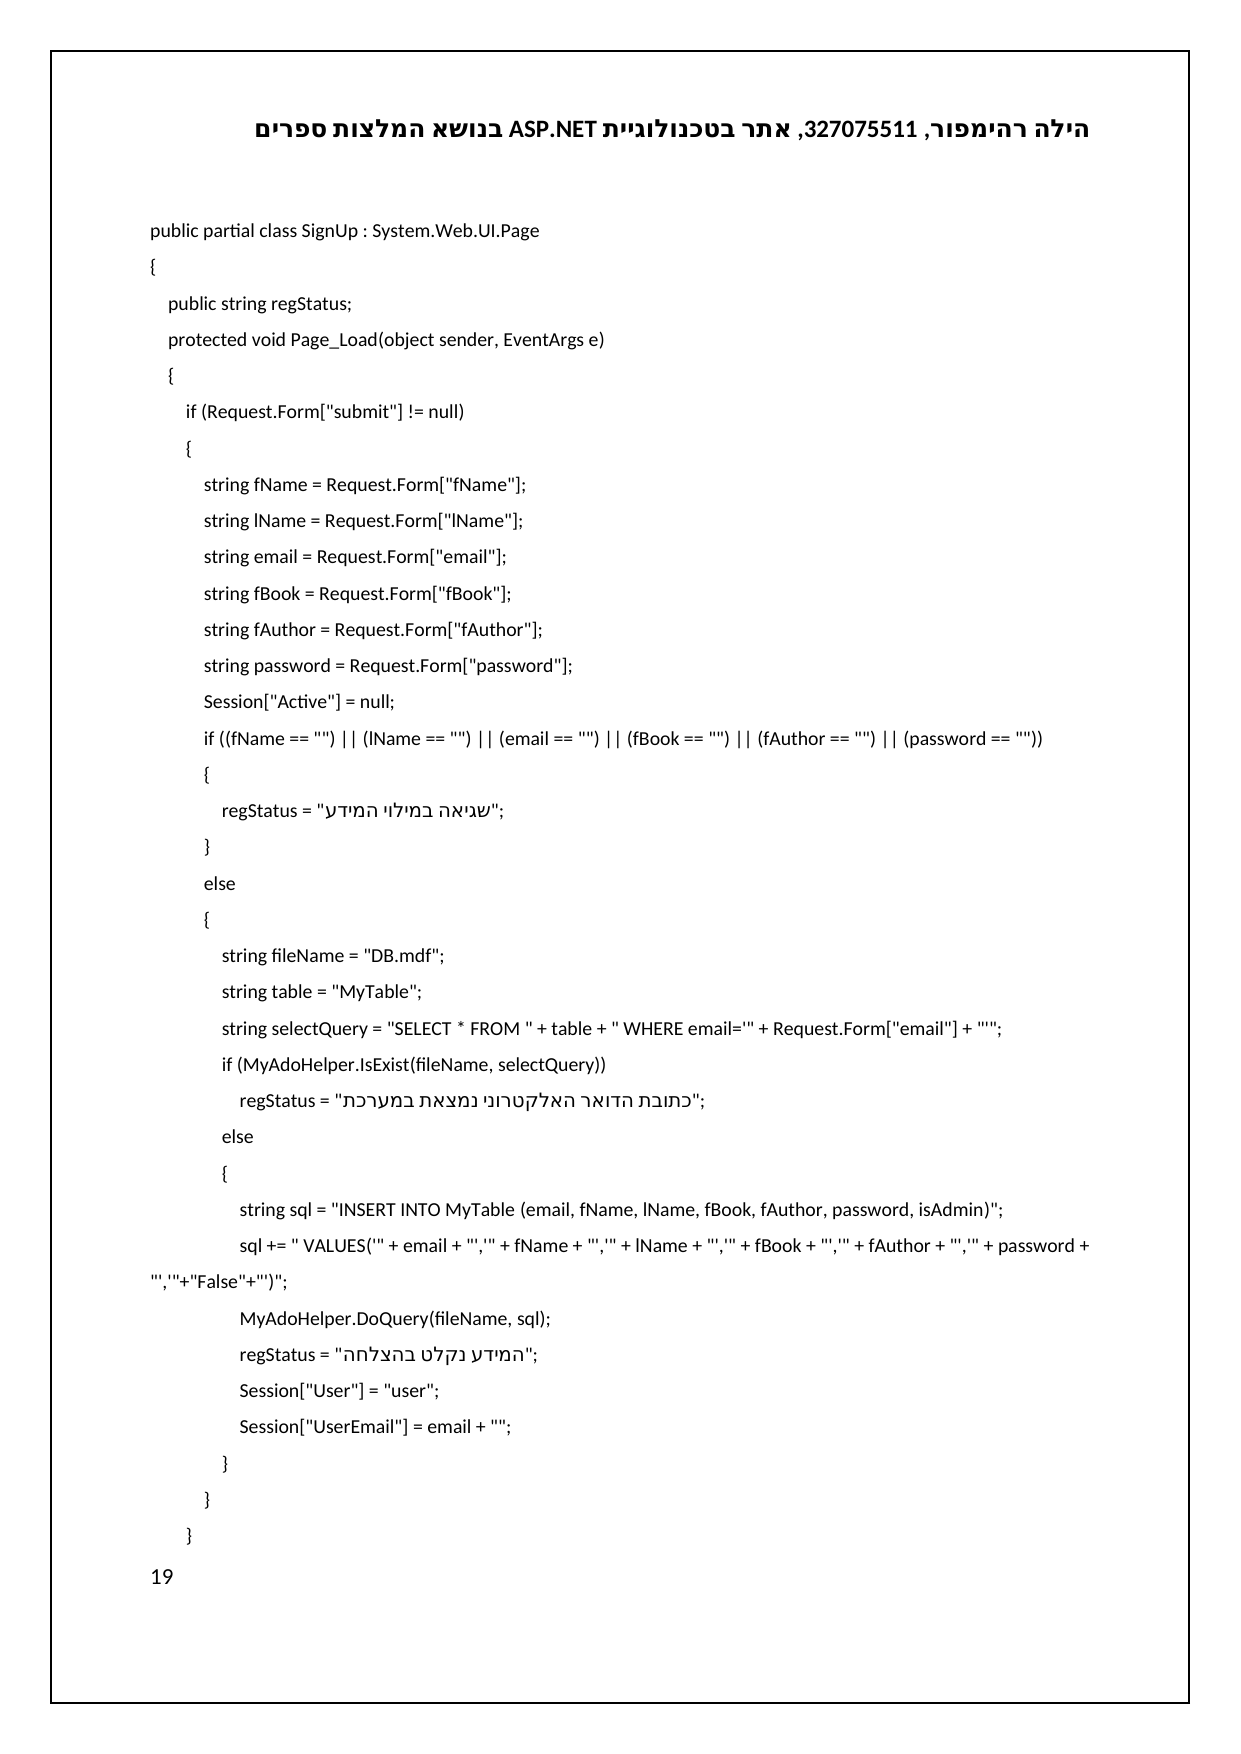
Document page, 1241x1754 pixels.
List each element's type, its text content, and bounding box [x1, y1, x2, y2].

text string email = Request.Form["email"]; [150, 545, 1090, 569]
text { [150, 907, 1090, 931]
text sql += " VALUES('" + email + "','" + fName + "','" + lName + "','" + fBook + "','" + fAuthor + "','" + password + "','"+"False"+"')"; [150, 1233, 1090, 1294]
text } [150, 1523, 1090, 1548]
text string password = Request.Form["password"]; [150, 653, 1090, 678]
text Session["UserEmail"] = email + ""; [150, 1415, 1090, 1439]
text } [150, 1451, 1090, 1475]
text } [150, 835, 1090, 859]
text { [150, 436, 1090, 460]
text string fAuthor = Request.Form["fAuthor"]; [150, 617, 1090, 641]
text { [150, 255, 1090, 279]
text string fileName = "DB.mdf"; [150, 943, 1090, 968]
text protected void Page_Load(object sender, EventArgs e) [150, 327, 1090, 351]
text regStatus = "כתובת הדואר האלקטרוני נמצאת במערכת"; [150, 1088, 1090, 1113]
text } [150, 1487, 1090, 1511]
text else [150, 871, 1090, 895]
text { [150, 762, 1090, 786]
text else [150, 1125, 1090, 1149]
text { [150, 363, 1090, 388]
text string lName = Request.Form["lName"]; [150, 508, 1090, 533]
text if (MyAdoHelper.IsExist(fileName, selectQuery)) [150, 1052, 1090, 1076]
text regStatus = "שגיאה במילוי המידע"; [150, 798, 1090, 823]
text public string regStatus; [150, 291, 1090, 315]
text if ((fName == "") || (lName == "") || (email == "") || (fBook == "") || (fAuthor == "") || (password == "")) [150, 726, 1090, 750]
text Session["User"] = "user"; [150, 1378, 1090, 1403]
text string table = "MyTable"; [150, 980, 1090, 1004]
text if (Request.Form["submit"] != null) [150, 400, 1090, 424]
text string sql = "INSERT INTO MyTable (email, fName, lName, fBook, fAuthor, password, isAdmin)"; [150, 1197, 1090, 1221]
text Session["Active"] = null; [150, 690, 1090, 714]
text MyAdoHelper.DoQuery(fileName, sql); [150, 1306, 1090, 1330]
text public partial class SignUp : System.Web.UI.Page [150, 218, 1090, 243]
text string fBook = Request.Form["fBook"]; [150, 581, 1090, 605]
text regStatus = "המידע נקלט בהצלחה"; [150, 1342, 1090, 1366]
text string fName = Request.Form["fName"]; [150, 472, 1090, 496]
text string selectQuery = "SELECT * FROM " + table + " WHERE email='" + Request.Form["email"] + "'"; [150, 1016, 1090, 1040]
text { [150, 1161, 1090, 1185]
